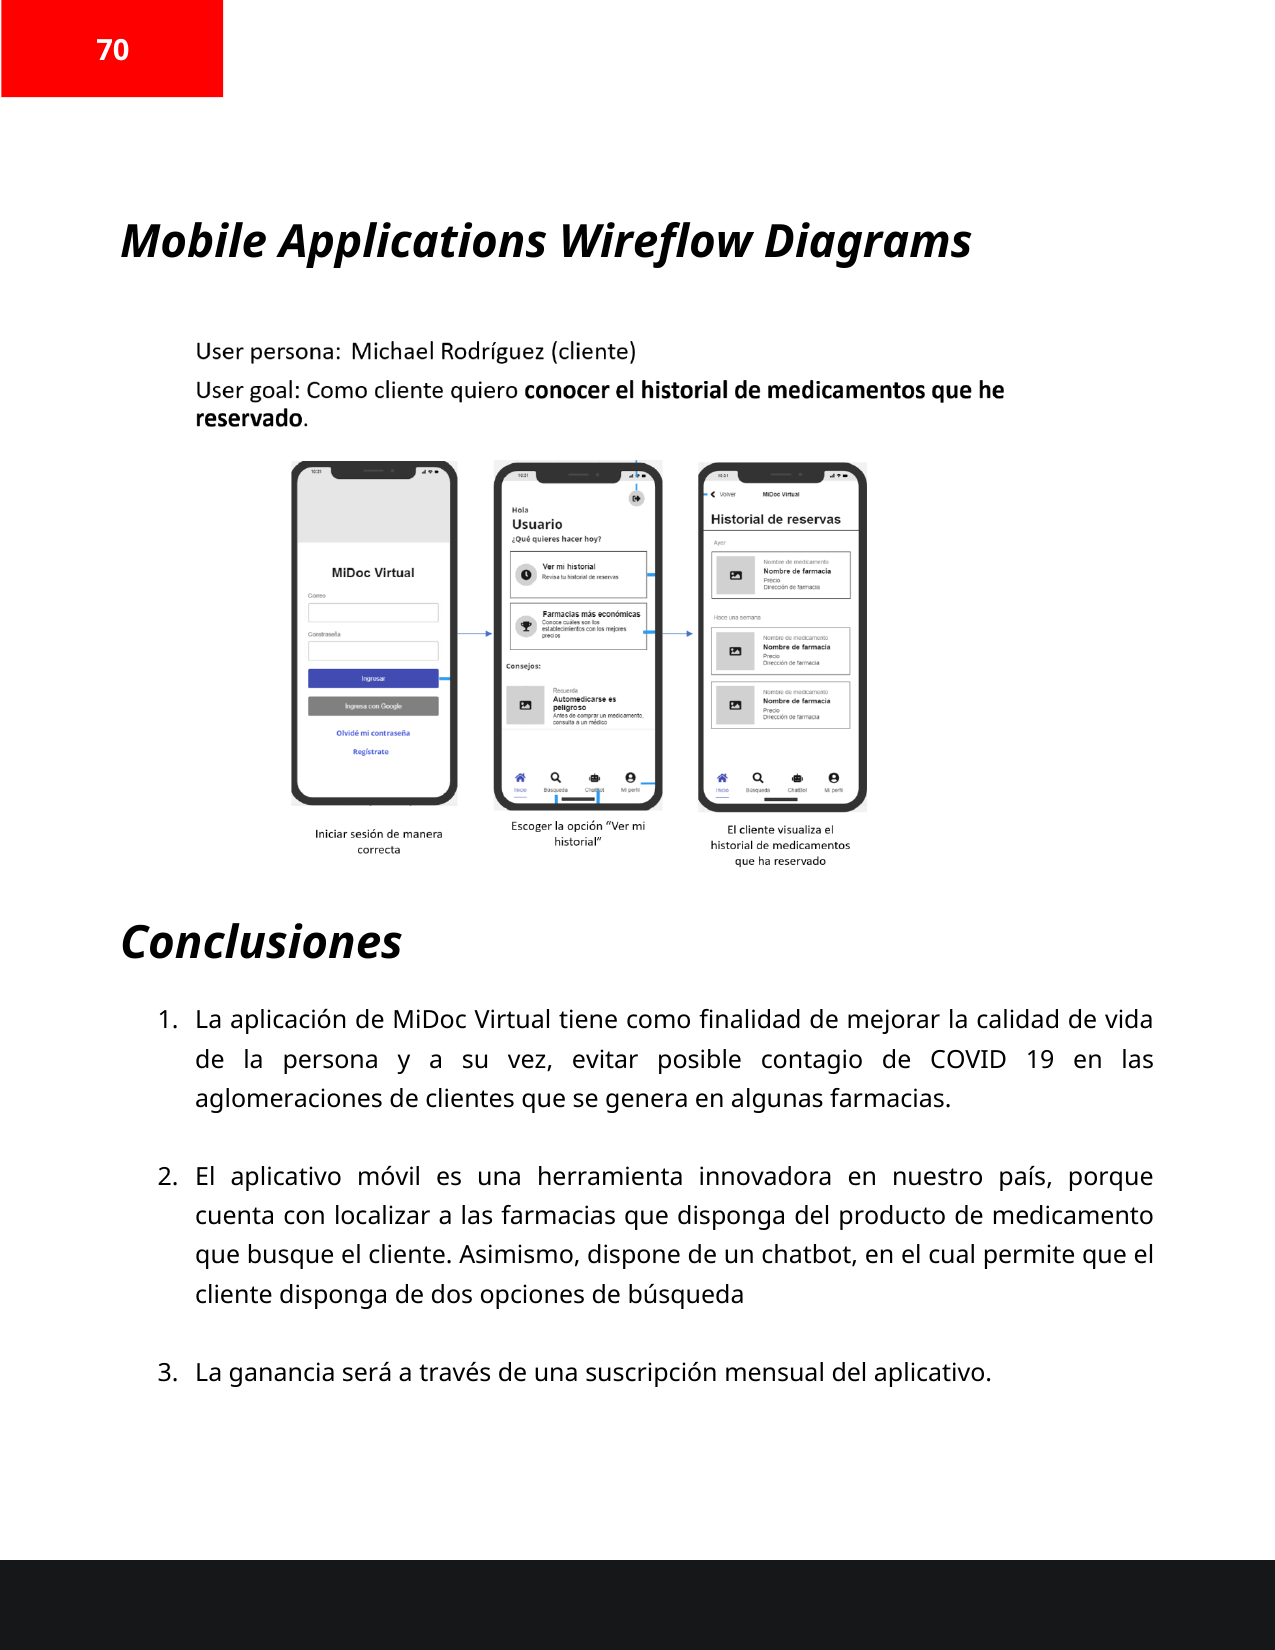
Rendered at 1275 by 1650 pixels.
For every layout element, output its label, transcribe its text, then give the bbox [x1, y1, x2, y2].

list El aplicativo móvil es una herramienta innovadora en nuestro país, porque cuenta con localizar a las farmacias que disponga del producto de medicamento que busque el cliente. Asimismo, dispone de un chatbot, en el cual permite que el cliente disponga de dos opciones de búsqueda [157, 1159, 1155, 1310]
list La aplicación de MiDoc Virtual tiene como finalidad de mejorar la calidad de vida de la persona y a su vez, evitar posible contagio de COVID 19 en las aglomeraciones de clientes que se genera en algunas farmacias. [157, 1002, 1155, 1114]
list La ganancia será a través de una suscripción mensual del aplicativo. [157, 1354, 1155, 1389]
text Conclusiones [120, 909, 1155, 972]
text Mobile Applications Wireflow Diagrams [120, 208, 1155, 271]
picture [120, 300, 1155, 883]
